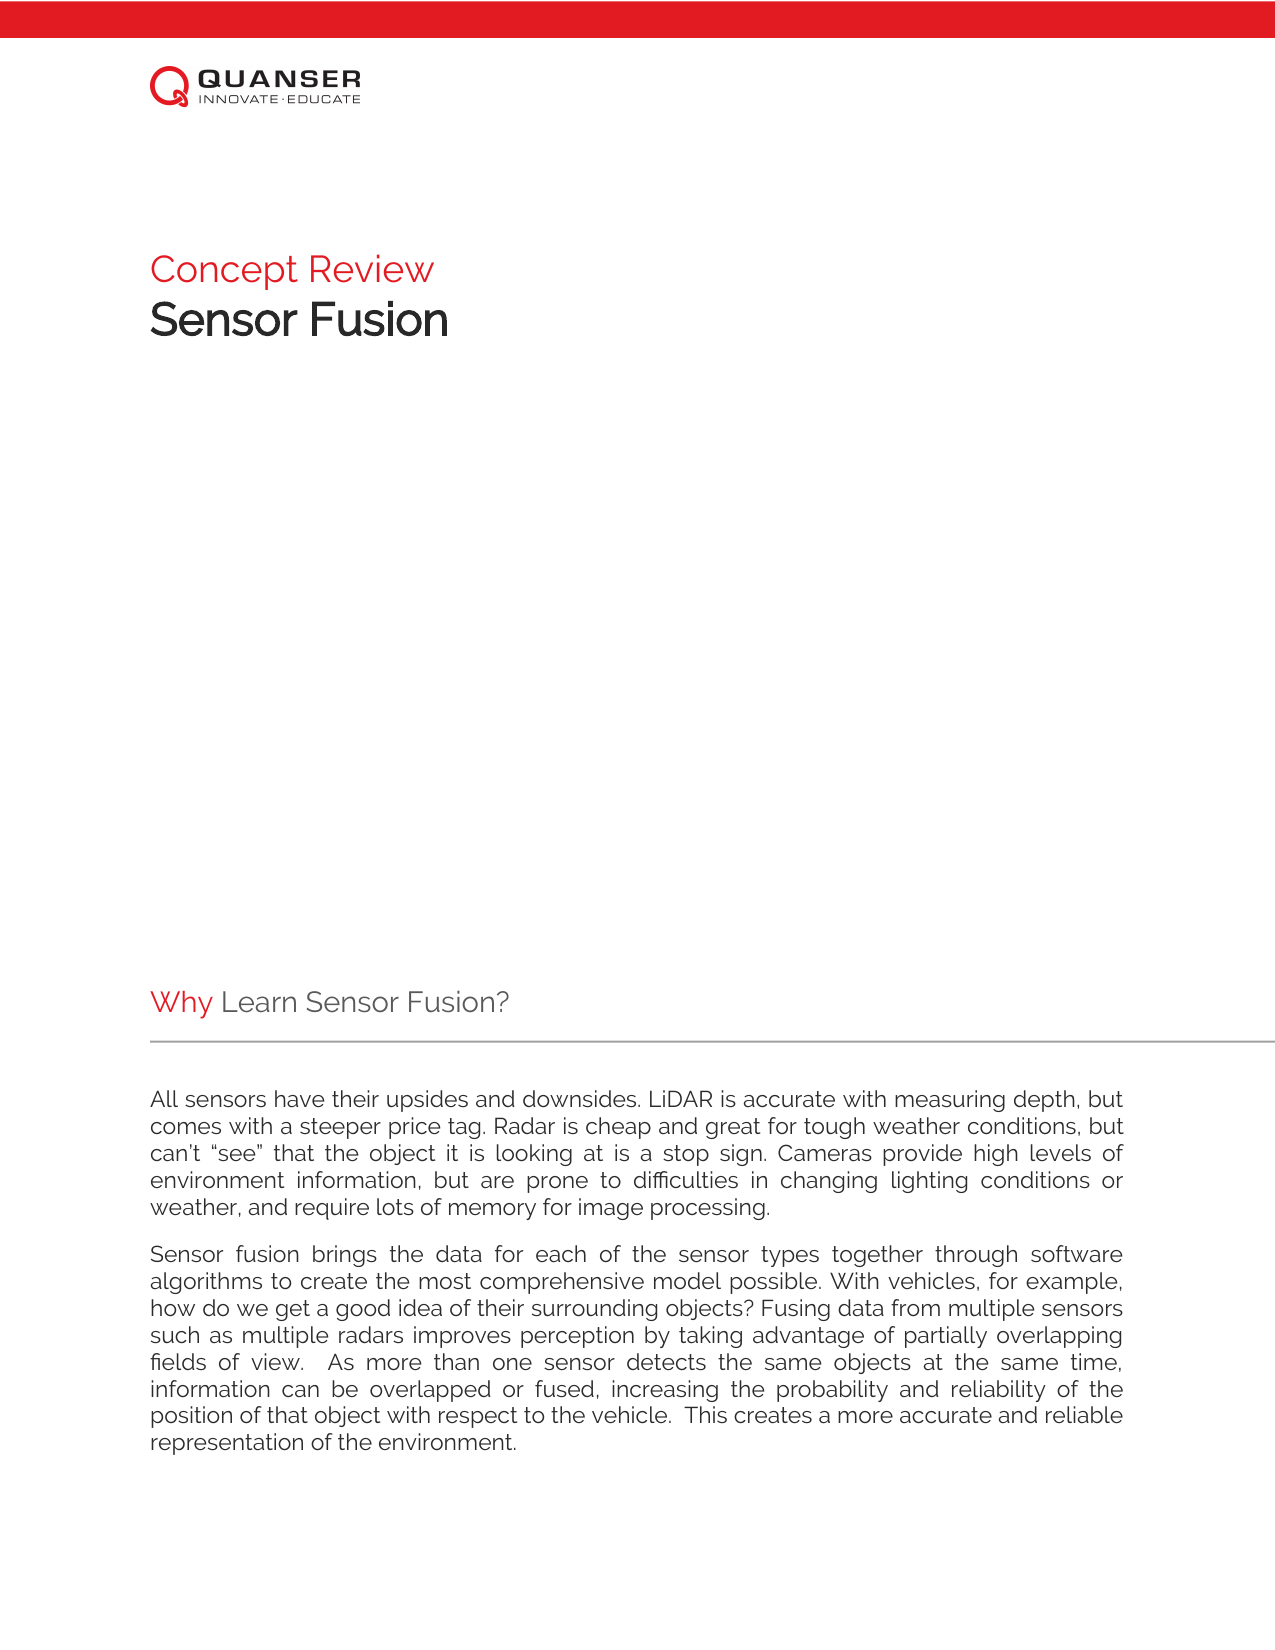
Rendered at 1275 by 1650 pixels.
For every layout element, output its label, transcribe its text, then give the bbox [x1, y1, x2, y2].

picture [150, 66, 360, 108]
subtitle Why Learn Sensor Fusion? [150, 986, 1125, 1020]
title Sensor Fusion [150, 292, 1125, 346]
text Sensor fusion brings the data for each of the sensor types together through software algorithms to create the most comprehensive model possible. With vehicles, for example, how do we get a good idea of their surrounding objects? Fusing data from multiple sensors such as multiple radars improves perception by taking advantage of partially overlapping fields of view. As more than one sensor detects the same objects at the same time, information can be overlapped or fused, increasing the probability and reliability of the position of that object with respect to the vehicle. This creates a more accurate and reliable representation of the environment. [150, 1241, 1125, 1456]
title Concept Review [150, 248, 1125, 292]
text All sensors have their upsides and downsides. LiDAR is accurate with measuring depth, but comes with a steeper price tag. Radar is cheap and great for tough weather conditions, but can’t “see” that the object it is looking at is a stop sign. Cameras provide high levels of environment information, but are prone to difficulties in changing lighting conditions or weather, and require lots of memory for image processing. [150, 1086, 1125, 1220]
